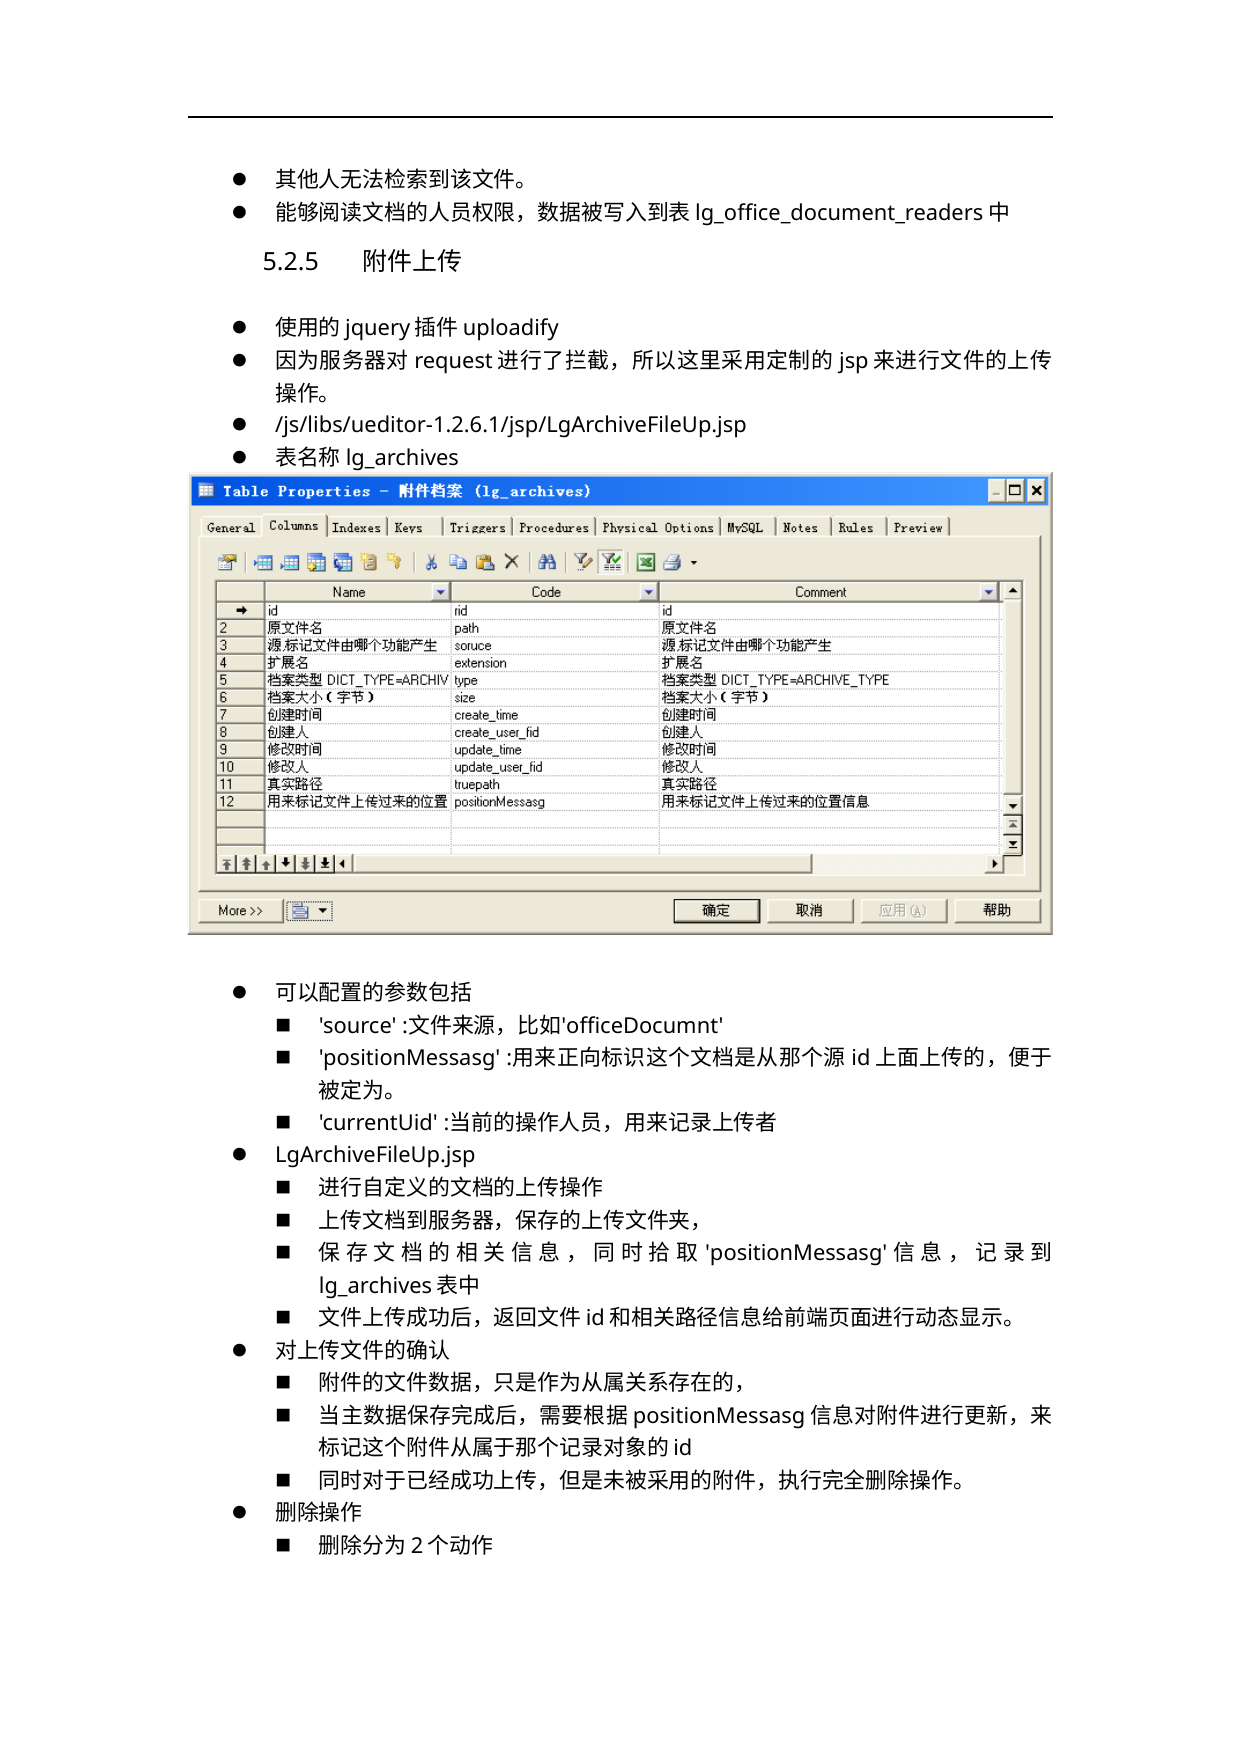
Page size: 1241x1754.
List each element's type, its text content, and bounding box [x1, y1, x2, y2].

text 删除操作 [231, 1495, 1053, 1527]
list 'currentUid' :当前的操作人员，用来记录上传者 [275, 1105, 1053, 1137]
list 上传文档到服务器，保存的上传文件夹， [275, 1202, 1053, 1235]
list 'source' :文件来源，比如'officeDocumnt' [275, 1007, 1053, 1040]
text 因为服务器对request进行了拦截，所以这里采用定制的jsp来进行文件的上传操作。 [231, 343, 1053, 408]
subtitle 附件上传 [262, 227, 1053, 292]
list 文件上传成功后，返回文件id和相关路径信息给前端页面进行动态显示。 [275, 1300, 1053, 1332]
text LgArchiveFileUp.jsp [231, 1137, 1053, 1170]
text 表名称 lg_archives [231, 440, 1053, 472]
text 能够阅读文档的人员权限，数据被写入到表lg_office_document_readers中 [231, 194, 1053, 227]
picture [187, 472, 1053, 935]
list 附件的文件数据，只是作为从属关系存在的， [275, 1365, 1053, 1397]
text 其他人无法检索到该文件。 [231, 162, 1053, 194]
list 保存文档的相关信息，同时拾取'positionMessasg'信息，记录到lg_archives表中 [275, 1235, 1053, 1300]
list 当主数据保存完成后，需要根据positionMessasg信息对附件进行更新，来标记这个附件从属于那个记录对象的id [275, 1397, 1053, 1462]
text 使用的jquery插件uploadify [231, 310, 1053, 343]
list 同时对于已经成功上传，但是未被采用的附件，执行完全删除操作。 [275, 1462, 1053, 1495]
text 对上传文件的确认 [231, 1332, 1053, 1365]
list 进行自定义的文档的上传操作 [275, 1170, 1053, 1202]
text 可以配置的参数包括 [231, 975, 1053, 1007]
list 'positionMessasg' :用来正向标识这个文档是从那个源id上面上传的，便于被定为。 [275, 1040, 1053, 1105]
list 删除分为2个动作 [275, 1527, 1053, 1560]
text /js/libs/ueditor-1.2.6.1/jsp/LgArchiveFileUp.jsp [231, 408, 1053, 440]
